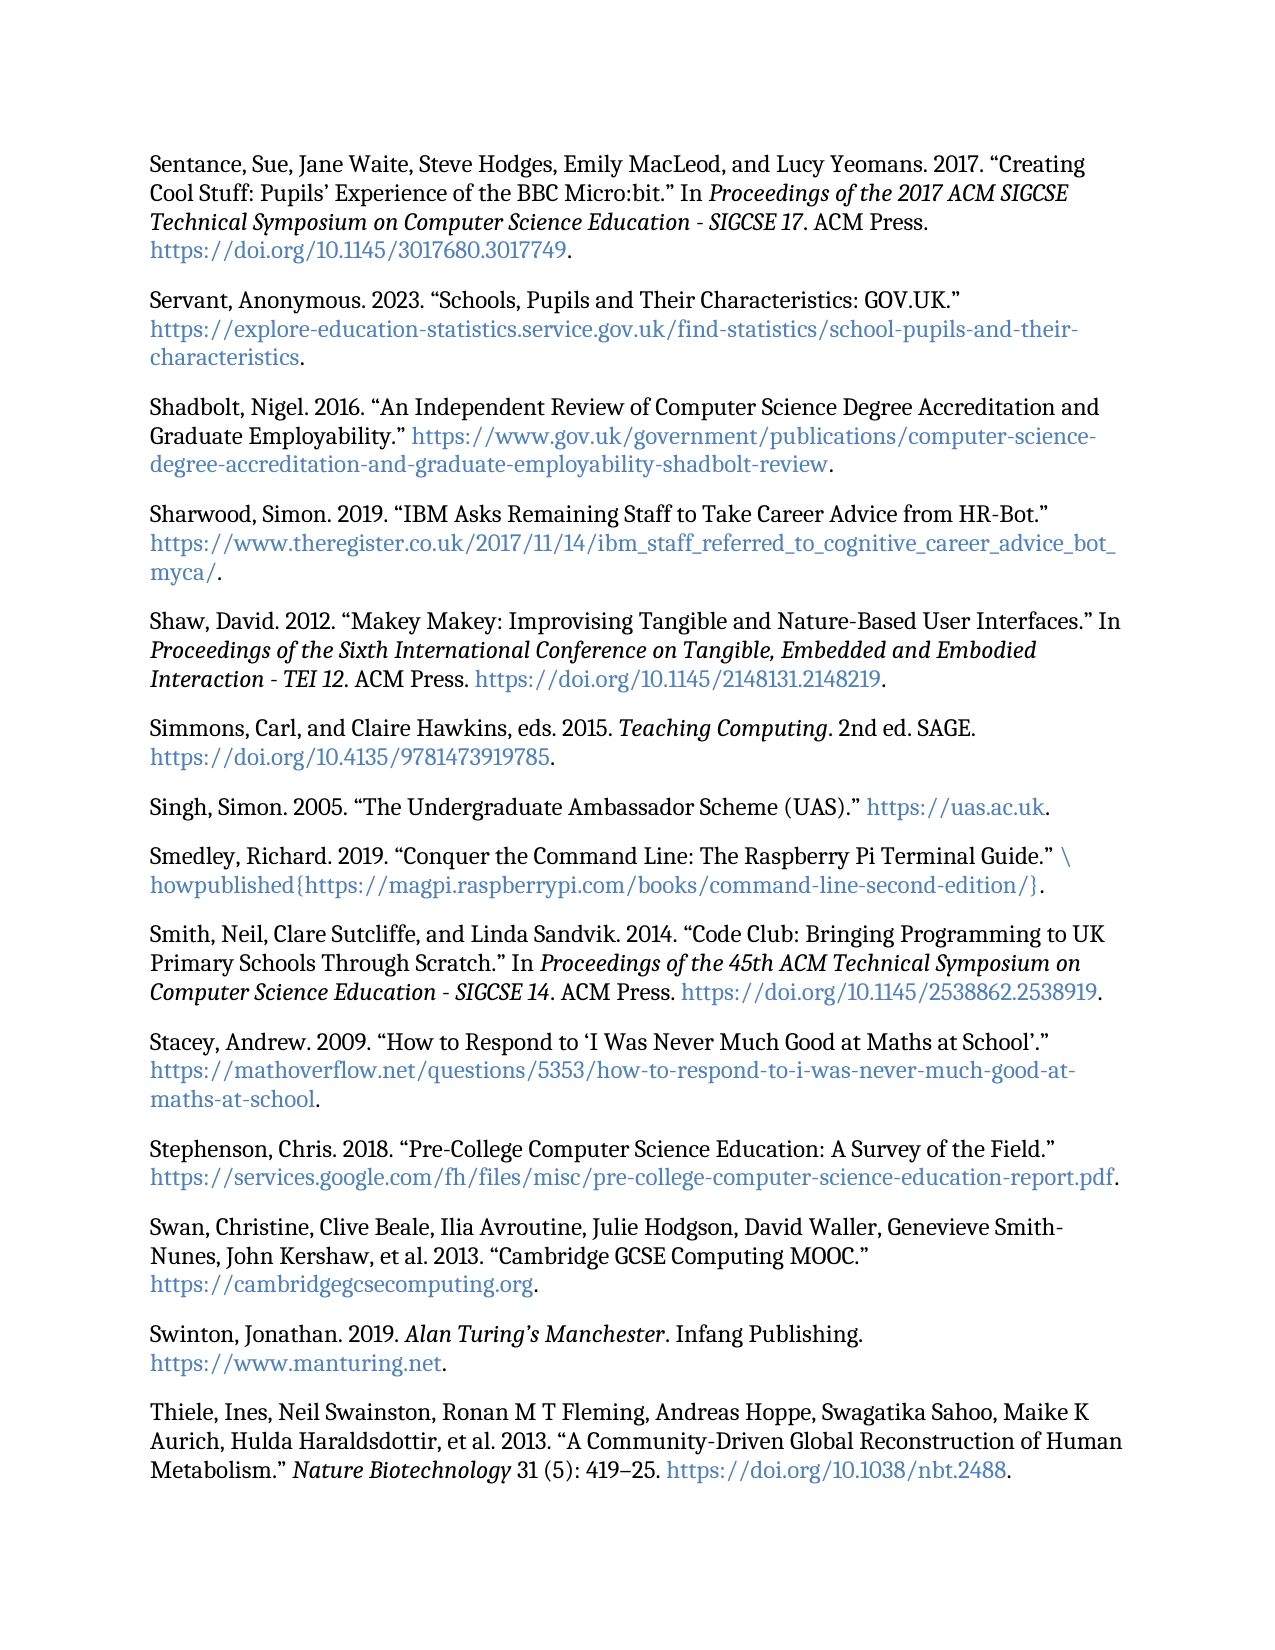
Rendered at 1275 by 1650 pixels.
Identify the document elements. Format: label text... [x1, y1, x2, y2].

text Shadbolt, Nigel. 2016. “An Independent Review of Computer Science Degree Accreditation and Graduate Employability.” https://www.gov.uk/government/publications/computer-science-degree-accreditation-and-graduate-employability-shadbolt-review. [150, 393, 1125, 479]
text Smedley, Richard. 2019. “Conquer the Command Line: The Raspberry Pi Terminal Guide.” \howpublished{https://magpi.raspberrypi.com/books/command-line-second-edition/}. [150, 842, 1125, 899]
text Servant, Anonymous. 2023. “Schools, Pupils and Their Characteristics: GOV.UK.” https://explore-education-statistics.service.gov.uk/find-statistics/school-pupils-and-their-characteristics. [150, 286, 1125, 372]
text Singh, Simon. 2005. “The Undergraduate Ambassador Scheme (UAS).” https://uas.ac.uk. [150, 792, 1125, 821]
text Swinton, Jonathan. 2019. Alan Turing’s Manchester. Infang Publishing. https://www.manturing.net. [150, 1320, 1125, 1377]
text Stacey, Andrew. 2009. “How to Respond to ‘I Was Never Much Good at Maths at School’.” https://mathoverflow.net/questions/5353/how-to-respond-to-i-was-never-much-good-at-maths-at-school. [150, 1027, 1125, 1114]
text Shaw, David. 2012. “Makey Makey: Improvising Tangible and Nature-Based User Interfaces.” In Proceedings of the Sixth International Conference on Tangible, Embedded and Embodied Interaction - TEI 12. ACM Press. https://doi.org/10.1145/2148131.2148219. [150, 607, 1125, 693]
text Thiele, Ines, Neil Swainston, Ronan M T Fleming, Andreas Hoppe, Swagatika Sahoo, Maike K Aurich, Hulda Haraldsdottir, et al. 2013. “A Community-Driven Global Reconstruction of Human Metabolism.” Nature Biotechnology 31 (5): 419–25. https://doi.org/10.1038/nbt.2488. [150, 1398, 1125, 1484]
text Sentance, Sue, Jane Waite, Steve Hodges, Emily MacLeod, and Lucy Yeomans. 2017. “Creating Cool Stuff: Pupils’ Experience of the BBC Micro:bit.” In Proceedings of the 2017 ACM SIGCSE Technical Symposium on Computer Science Education - SIGCSE 17. ACM Press. https://doi.org/10.1145/3017680.3017749. [150, 150, 1125, 265]
text Stephenson, Chris. 2018. “Pre-College Computer Science Education: A Survey of the Field.” https://services.google.com/fh/files/misc/pre-college-computer-science-education-report.pdf. [150, 1134, 1125, 1192]
text Smith, Neil, Clare Sutcliffe, and Linda Sandvik. 2014. “Code Club: Bringing Programming to UK Primary Schools Through Scratch.” In Proceedings of the 45th ACM Technical Symposium on Computer Science Education - SIGCSE 14. ACM Press. https://doi.org/10.1145/2538862.2538919. [150, 920, 1125, 1007]
text Simmons, Carl, and Claire Hawkins, eds. 2015. Teaching Computing. 2nd ed. SAGE. https://doi.org/10.4135/9781473919785. [150, 714, 1125, 772]
text Swan, Christine, Clive Beale, Ilia Avroutine, Julie Hodgson, David Waller, Genevieve Smith-Nunes, John Kershaw, et al. 2013. “Cambridge GCSE Computing MOOC.” https://cambridgegcsecomputing.org. [150, 1213, 1125, 1299]
text Sharwood, Simon. 2019. “IBM Asks Remaining Staff to Take Career Advice from HR-Bot.” https://www.theregister.co.uk/2017/11/14/ibm_staff_referred_to_cognitive_career_advice_bot_myca/. [150, 500, 1125, 586]
